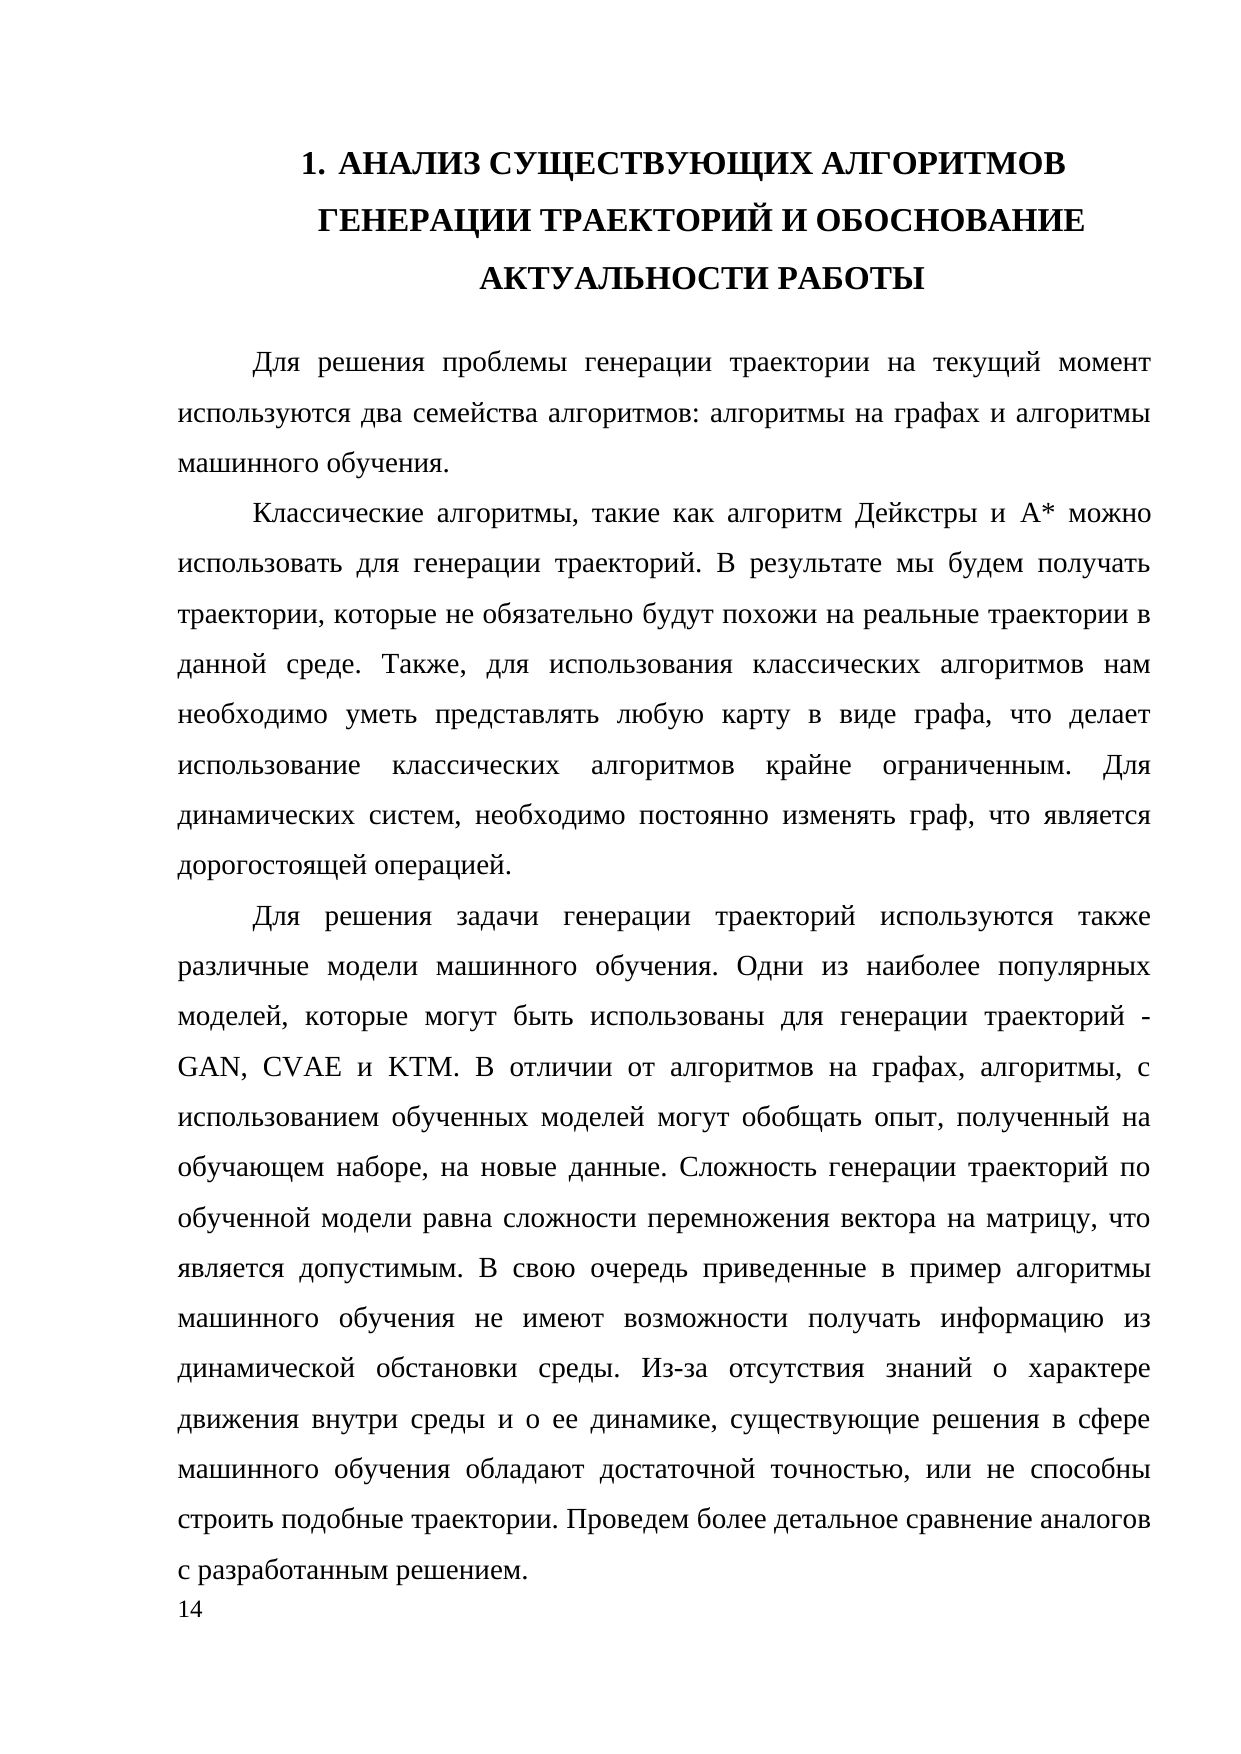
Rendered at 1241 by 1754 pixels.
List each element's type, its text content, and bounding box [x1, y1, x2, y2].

subtitle АНАЛИЗ СУЩЕСТВУЮЩИХ АЛГОРИТМОВ ГЕНЕРАЦИИ ТРАЕКТОРИЙ И ОБОСНОВАНИЕ АКТУАЛЬНОСТИ РАБОТЫ [215, 143, 1152, 296]
text Для решения задачи генерации траекторий используются также различные модели машинного обучения. Одни из наиболее популярных моделей, которые могут быть использованы для генерации траекторий - GAN, CVAE и KTM. В отличии от алгоритмов на графах, алгоритмы, с использованием обученных моделей могут обобщать опыт, полученный на обучающем наборе, на новые данные. Сложность генерации траекторий по обученной модели равна сложности перемножения вектора на матрицу, что является допустимым. В свою очередь приведенные в пример алгоритмы машинного обучения не имеют возможности получать информацию из динамической обстановки среды. Из-за отсутствия знаний о характере движения внутри среды и о ее динамике, существующие решения в сфере машинного обучения обладают достаточной точностью, или не способны строить подобные траектории. Проведем более детальное сравнение аналогов с разработанным решением. [177, 898, 1152, 1585]
text Для решения проблемы генерации траектории на текущий момент используются два семейства алгоритмов: алгоритмы на графах и алгоритмы машинного обучения. [177, 344, 1152, 478]
text Классические алгоритмы, такие как алгоритм Дейкстры и A* можно использовать для генерации траекторий. В результате мы будем получать траектории, которые не обязательно будут похожи на реальные траектории в данной среде. Также, для использования классических алгоритмов нам необходимо уметь представлять любую карту в виде графа, что делает использование классических алгоритмов крайне ограниченным. Для динамических систем, необходимо постоянно изменять граф, что является дорогостоящей операцией. [177, 495, 1152, 881]
